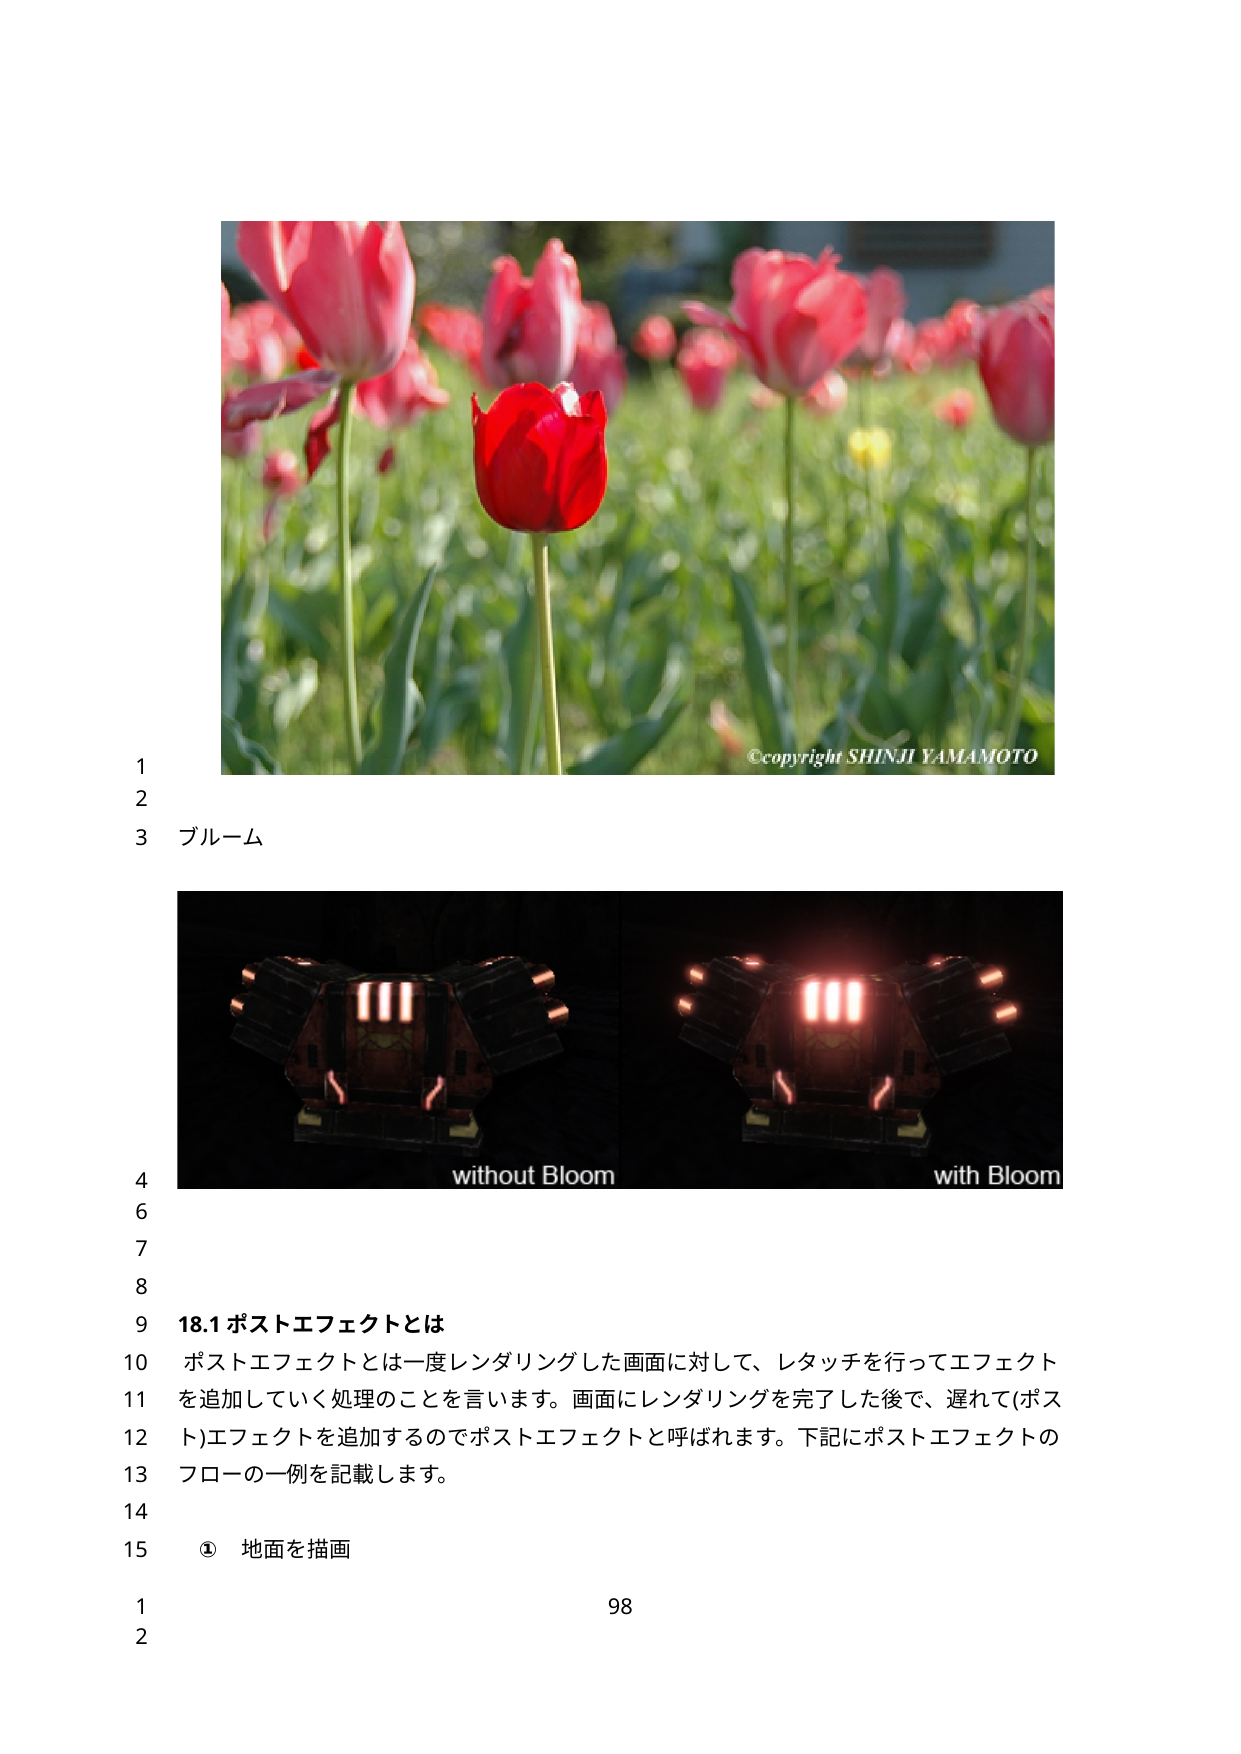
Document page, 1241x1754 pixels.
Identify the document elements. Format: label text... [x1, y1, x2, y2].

text ポストエフェクトとは一度レンダリングした画面に対して、レタッチを行ってエフェクトを追加していく処理のことを言います。画面にレンダリングを完了した後で、遅れて(ポスト)エフェクトを追加するのでポストエフェクトと呼ばれます。下記にポストエフェクトのフローの一例を記載します。 [177, 1342, 1063, 1492]
picture [177, 891, 1063, 1189]
list 地面を描画 [198, 1529, 1063, 1567]
subtitle 18.1 ポストエフェクトとは [177, 1304, 1063, 1342]
picture [221, 221, 1055, 775]
text ブルーム [177, 817, 1063, 854]
